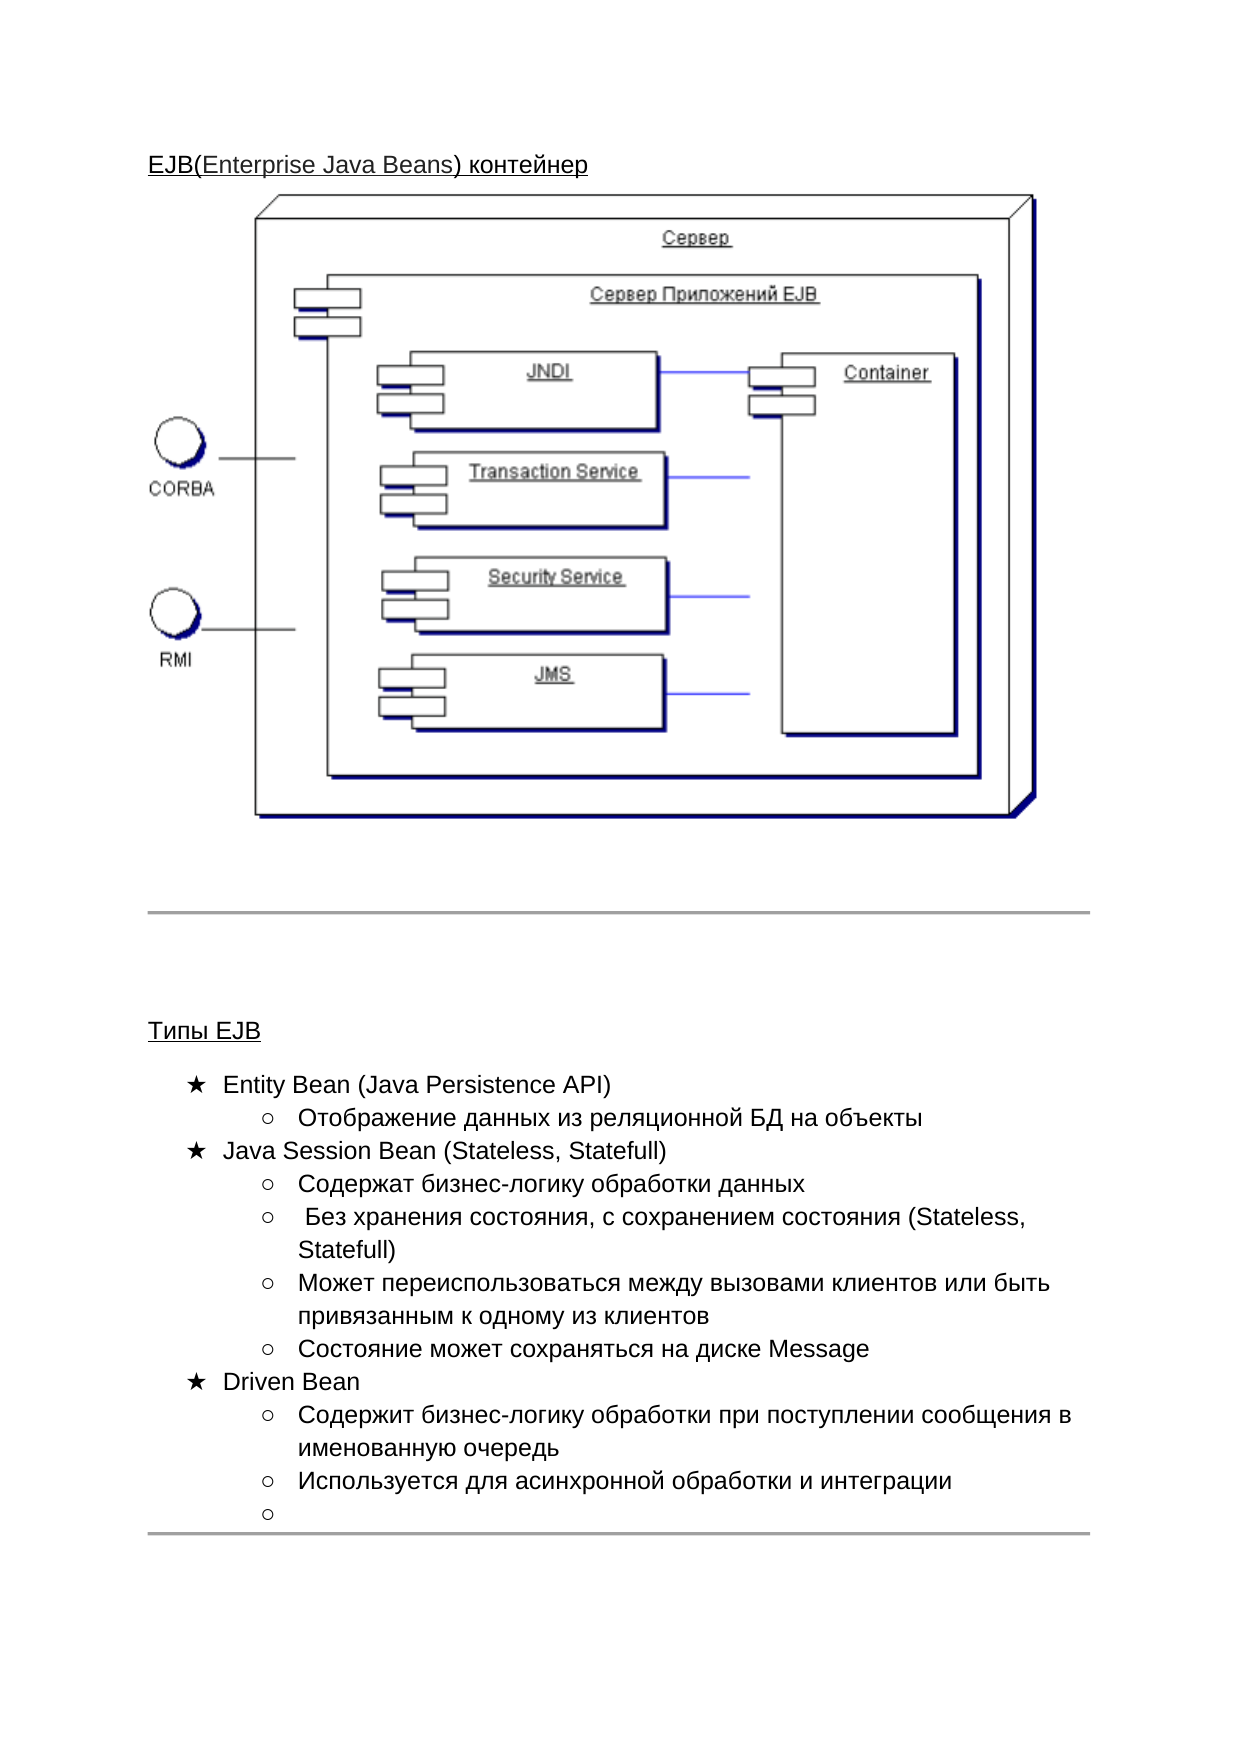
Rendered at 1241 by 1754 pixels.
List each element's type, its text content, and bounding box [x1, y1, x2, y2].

list Отображение данных из реляционной БД на объекты [260, 1103, 1090, 1132]
list Используется для асинхронной обработки и интеграции [260, 1466, 1090, 1495]
list Состояние может сохраняться на диске Message [260, 1334, 1090, 1363]
list Driven Bean [185, 1367, 1090, 1396]
list Entity Bean (Java Persistence API) [185, 1070, 1090, 1099]
list Без хранения состояния, с сохранением состояния (Stateless, Statefull) [260, 1202, 1090, 1264]
list Может переиспользоваться между вызовами клиентов или быть привязанным к одному из клиентов [260, 1268, 1090, 1330]
list Java Session Bean (Stateless, Statefull) [185, 1136, 1090, 1165]
text Типы EJB [148, 1016, 1090, 1045]
list Содержат бизнес-логику обработки данных [260, 1169, 1090, 1198]
picture [147, 182, 1043, 833]
list Содержит бизнес-логику обработки при поступлении сообщения в именованную очередь [260, 1400, 1090, 1462]
